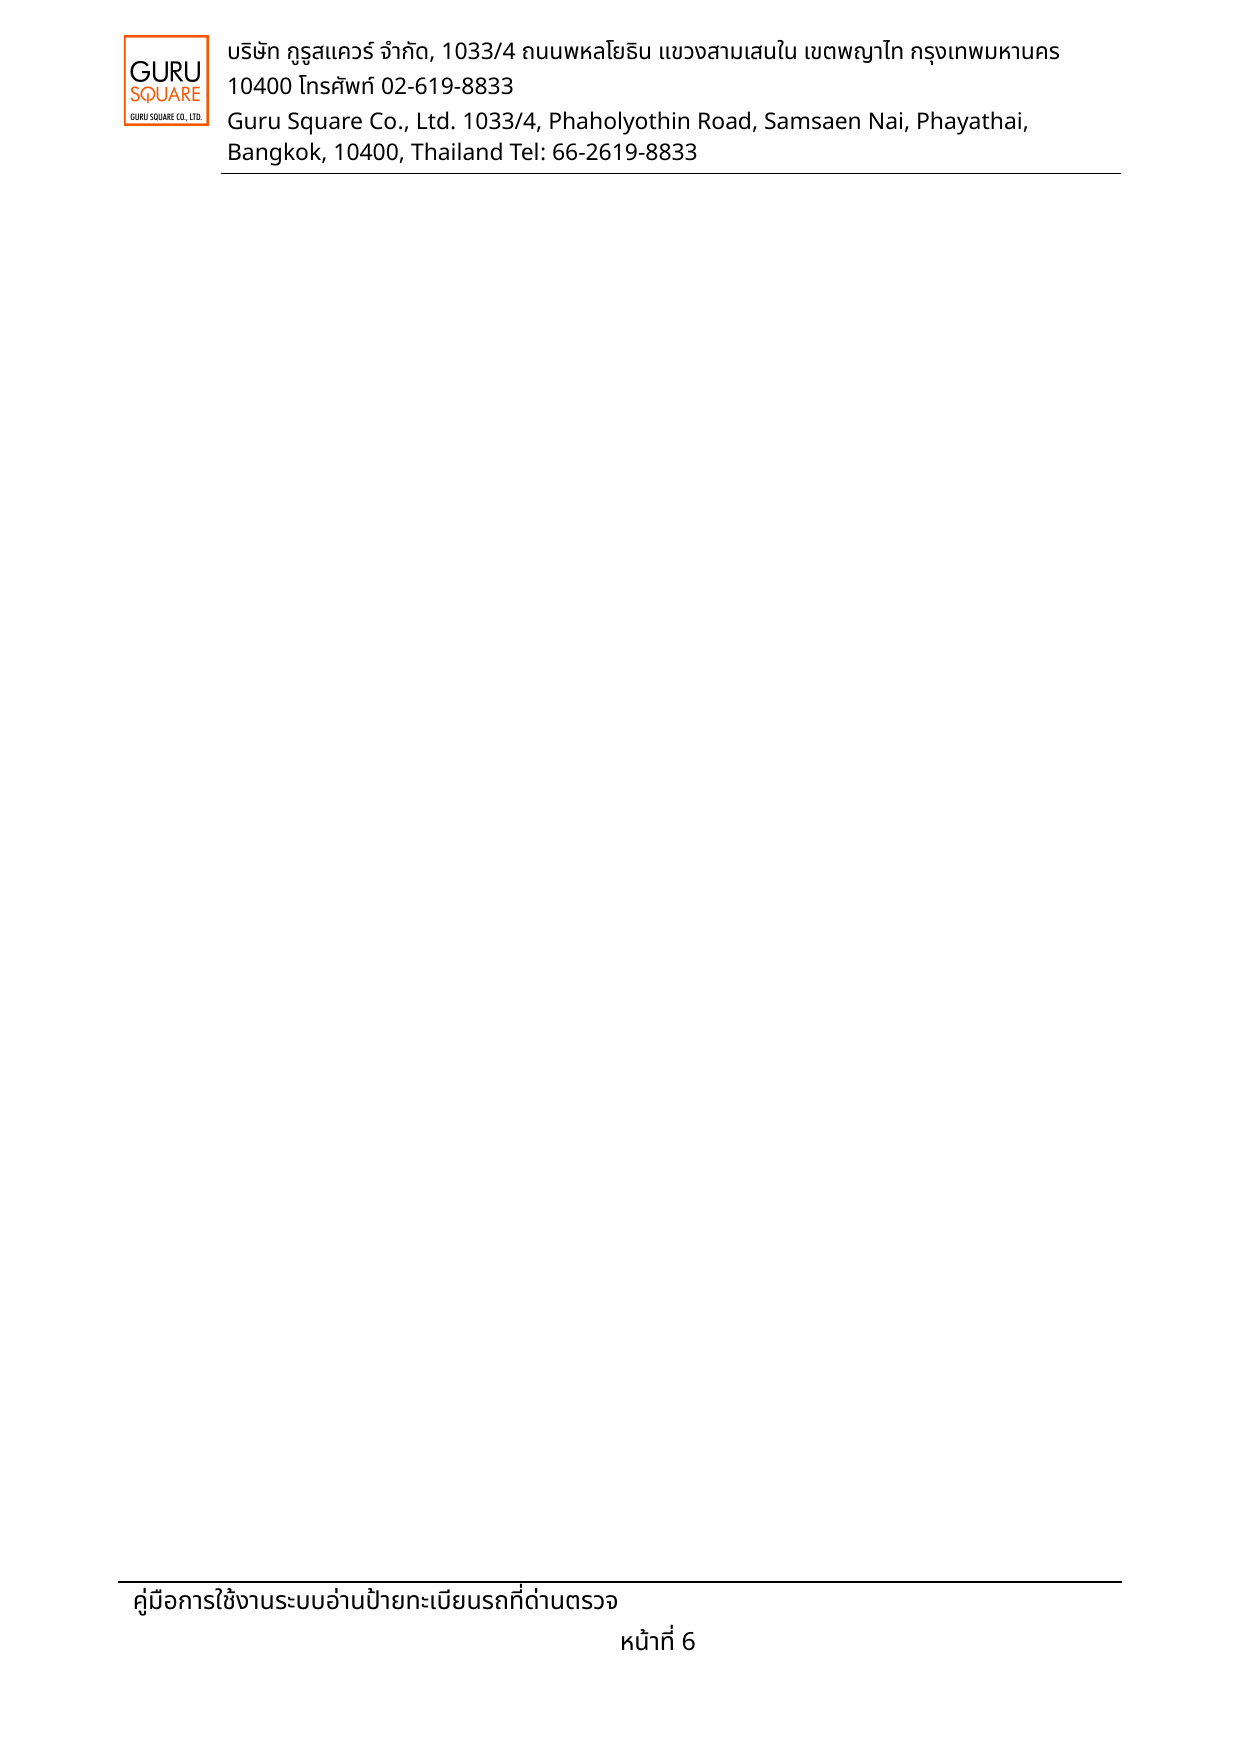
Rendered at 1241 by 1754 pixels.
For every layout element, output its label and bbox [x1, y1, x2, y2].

picture [123, 35, 209, 126]
